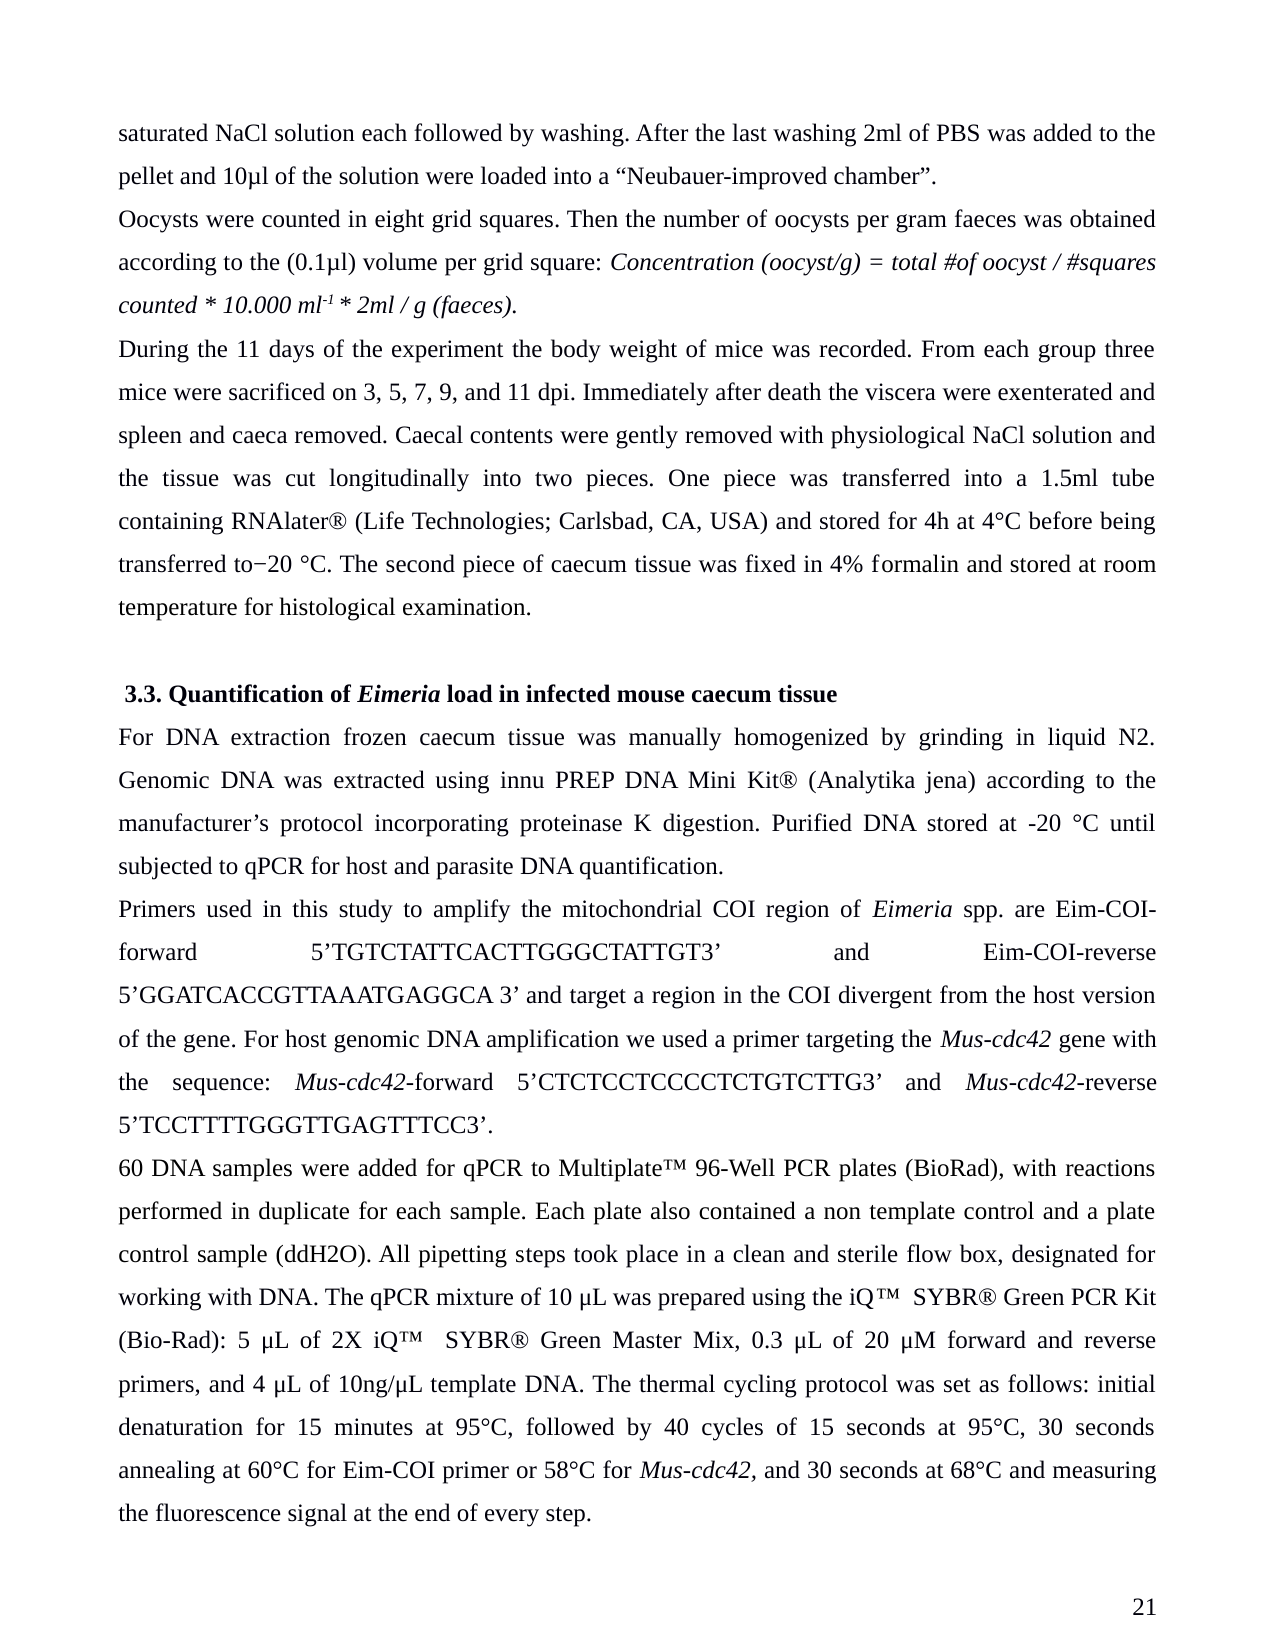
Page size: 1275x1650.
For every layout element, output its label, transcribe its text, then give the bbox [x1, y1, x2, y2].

text 60 DNA samples were added for qPCR to Multiplate™ 96-Well PCR plates (BioRad), with reactions performed in duplicate for each sample. Each plate also contained a non template control and a plate control sample (ddH2O). All pipetting steps took place in a clean and sterile flow box, designated for working with DNA. The qPCR mixture of 10 μL was prepared using the iQ™ SYBR® Green PCR Kit (Bio-Rad): 5 μL of 2X iQ™ SYBR® Green Master Mix, 0.3 μL of 20 μM forward and reverse primers, and 4 μL of 10ng/μL template DNA. The thermal cycling protocol was set as follows: initial denaturation for 15 minutes at 95°C, followed by 40 cycles of 15 seconds at 95°C, 30 seconds annealing at 60°C for Eim-COI primer or 58°C for Mus-cdc42, and 30 seconds at 68°C and measuring the fluorescence signal at the end of every step. [118, 1153, 1157, 1527]
text 3.3. Quantification of Eimeria load in infected mouse caecum tissue [118, 679, 1157, 707]
text During the 11 days of the experiment the body weight of mice was recorded. From each group three mice were sacrificed on 3, 5, 7, 9, and 11 dpi. Immediately after death the viscera were exenterated and spleen and caeca removed. Caecal contents were gently removed with physiological NaCl solution and the tissue was cut longitudinally into two pieces. One piece was transferred into a 1.5ml tube containing RNAlater® (Life Technologies; Carlsbad, CA, USA) and stored for 4h at 4°C before being transferred to−20 °C. The second piece of caecum tissue was fixed in 4% formalin and stored at room temperature for histological examination. [118, 334, 1157, 621]
text Oocysts were counted in eight grid squares. Then the number of oocysts per gram faeces was obtained according to the (0.1µl) volume per grid square: Concentration (oocyst/g) = total #of oocyst / #squares counted * 10.000 ml-1 * 2ml / g (faeces). [118, 204, 1157, 319]
text Primers used in this study to amplify the mitochondrial COI region of Eimeria spp. are Eim-COI-forward 5’TGTCTATTCACTTGGGCTATTGT3’ and Eim-COI-reverse 5’GGATCACCGTTAAATGAGGCA 3’ and target a region in the COI divergent from the host version of the gene. For host genomic DNA amplification we used a primer targeting the Mus-cdc42 gene with the sequence: Mus-cdc42-forward 5’CTCTCCTCCCCTCTGTCTTG3’ and Mus-cdc42-reverse 5’TCCTTTTGGGTTGAGTTTCC3’. [118, 894, 1157, 1139]
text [118, 118, 1157, 190]
text For DNA extraction frozen caecum tissue was manually homogenized by grinding in liquid N2. Genomic DNA was extracted using innu PREP DNA Mini Kit® (Analytika jena) according to the manufacturer’s protocol incorporating proteinase K digestion. Purified DNA stored at -20 °C until subjected to qPCR for host and parasite DNA quantification. [118, 722, 1157, 880]
